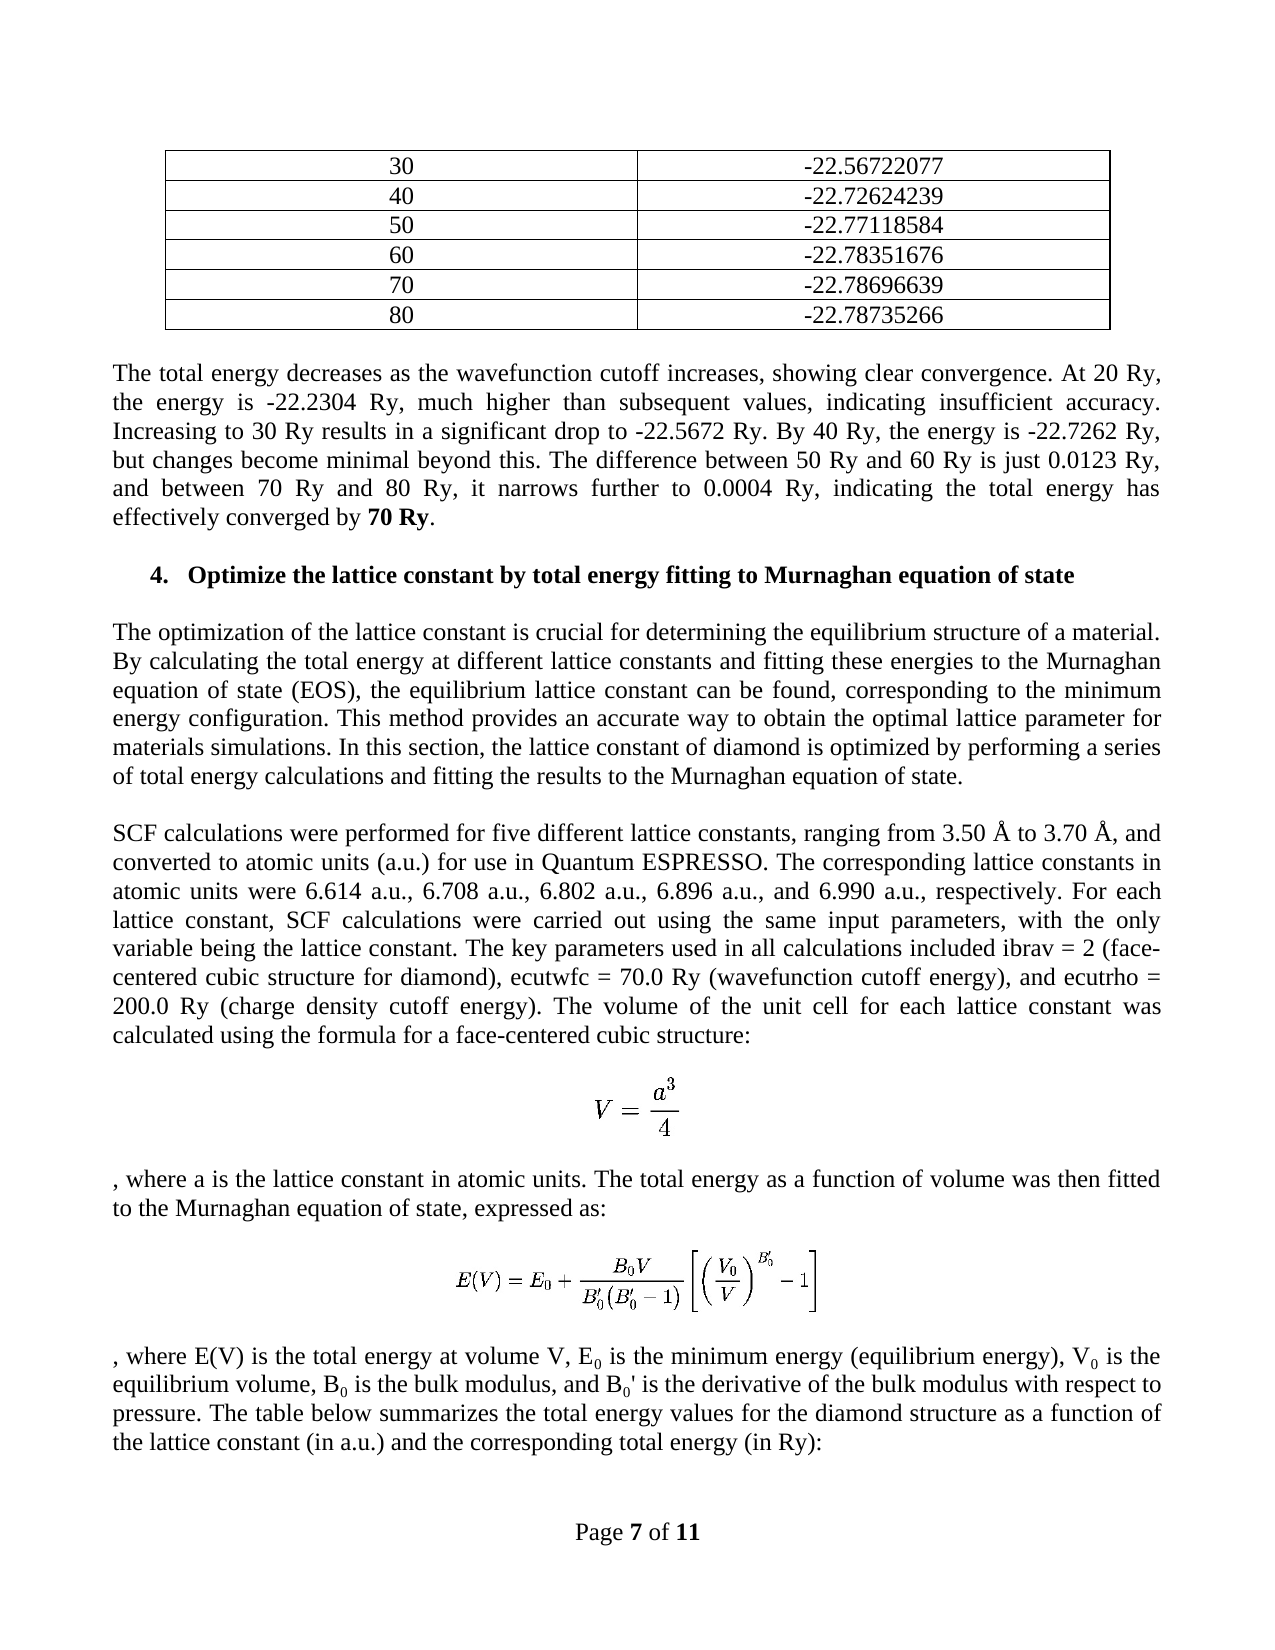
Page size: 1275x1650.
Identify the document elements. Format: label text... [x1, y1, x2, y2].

table_cell -22.78735266 [638, 300, 1109, 329]
table_cell 60 [166, 240, 637, 269]
table_cell 70 [166, 270, 637, 299]
picture [455, 1250, 821, 1312]
table_cell -22.77118584 [638, 211, 1109, 239]
table_cell -22.78696639 [638, 270, 1109, 299]
table_cell -22.78351676 [638, 240, 1109, 269]
table_cell -22.72624239 [638, 181, 1109, 209]
text SCF calculations were performed for five different lattice constants, ranging from 3.50 Å to 3.70 Å, and converted to atomic units (a.u.) for use in Quantum ESPRESSO. The corresponding lattice constants in atomic units were 6.614 a.u., 6.708 a.u., 6.802 a.u., 6.896 a.u., and 6.990 a.u., respectively. For each lattice constant, SCF calculations were carried out using the same input parameters, with the only variable being the lattice constant. The key parameters used in all calculations included ibrav = 2 (face-centered cubic structure for diamond), ecutwfc = 70.0 Ry (wavefunction cutoff energy), and ecutrho = 200.0 Ry (charge density cutoff energy). The volume of the unit cell for each lattice constant was calculated using the formula for a face-centered cubic structure: [112, 818, 1162, 1048]
table_cell 80 [166, 300, 637, 329]
picture [593, 1077, 682, 1136]
table_cell 40 [166, 181, 637, 209]
text , where a is the lattice constant in atomic units. The total energy as a function of volume was then fitted to the Murnaghan equation of state, expressed as: [112, 1164, 1162, 1222]
text , where E(V) is the total energy at volume V, E₀ is the minimum energy (equilibrium energy), V₀ is the equilibrium volume, B₀ is the bulk modulus, and B₀' is the derivative of the bulk modulus with respect to pressure. The table below summarizes the total energy values for the diamond structure as a function of the lattice constant (in a.u.) and the corresponding total energy (in Ry): [112, 1341, 1162, 1456]
table_cell -22.56722077 [638, 151, 1109, 180]
text The optimization of the lattice constant is crucial for determining the equilibrium structure of a material. By calculating the total energy at different lattice constants and fitting these energies to the Murnaghan equation of state (EOS), the equilibrium lattice constant can be found, corresponding to the minimum energy configuration. This method provides an accurate way to obtain the optimal lattice parameter for materials simulations. In this section, the lattice constant of diamond is optimized by performing a series of total energy calculations and fitting the results to the Murnaghan equation of state. [112, 617, 1162, 790]
table_cell 30 [166, 151, 637, 180]
list Optimize the lattice constant by total energy fitting to Murnaghan equation of state [150, 560, 1162, 588]
table_cell 50 [166, 211, 637, 239]
text The total energy decreases as the wavefunction cutoff increases, showing clear convergence. At 20 Ry, the energy is -22.2304 Ry, much higher than subsequent values, indicating insufficient accuracy. Increasing to 30 Ry results in a significant drop to -22.5672 Ry. By 40 Ry, the energy is -22.7262 Ry, but changes become minimal beyond this. The difference between 50 Ry and 60 Ry is just 0.0123 Ry, and between 70 Ry and 80 Ry, it narrows further to 0.0004 Ry, indicating the total energy has effectively converged by 70 Ry. [112, 358, 1162, 531]
